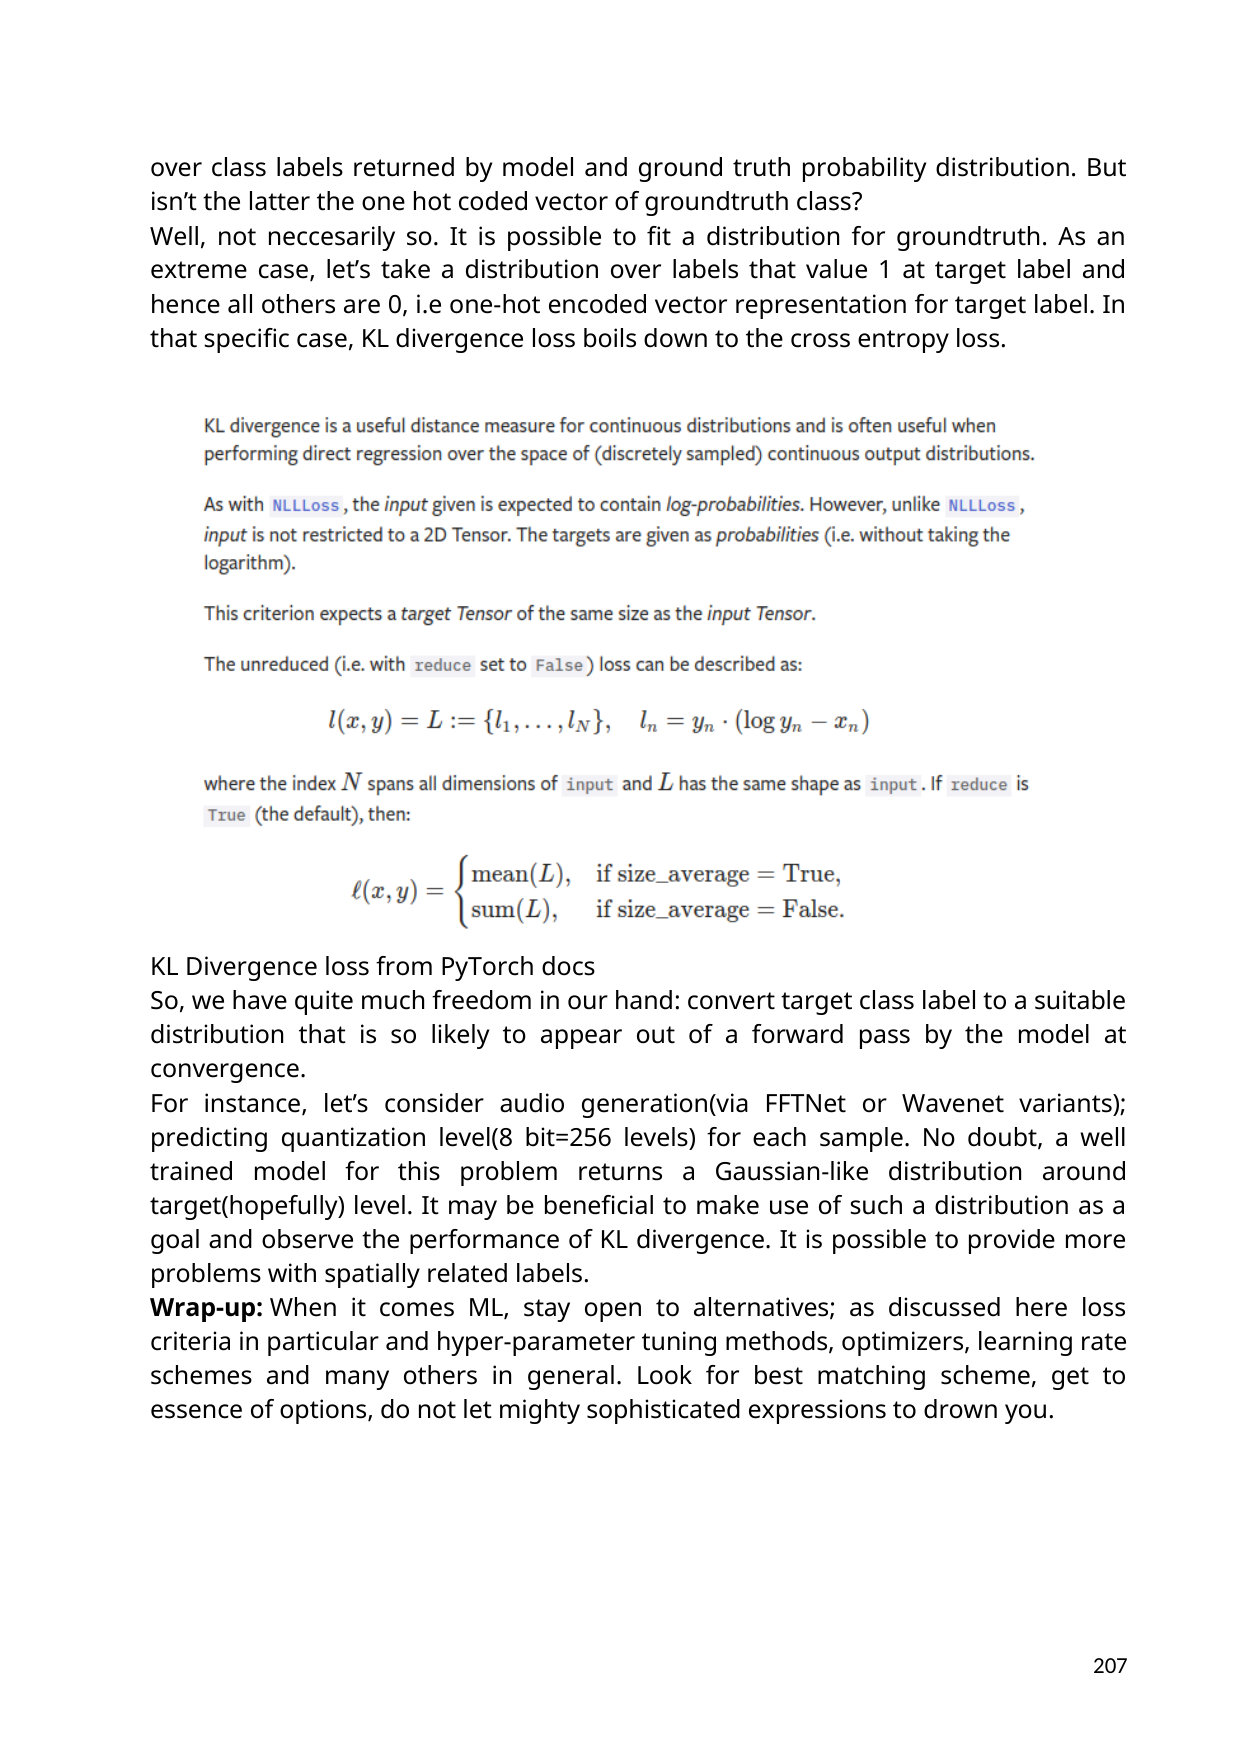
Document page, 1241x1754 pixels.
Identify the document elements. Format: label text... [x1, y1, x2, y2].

text Well, not neccesarily so. It is possible to fit a distribution for groundtruth. As an extreme case, let’s take a distribution over labels that value 1 at target label and hence all others are 0, i.e one-hot encoded vector representation for target label. In that specific case, KL divergence loss boils down to the cross entropy loss. [150, 218, 1128, 354]
text Wrap-up: When it comes ML, stay open to alternatives; as discussed here loss criteria in particular and hyper-parameter tuning methods, optimizers, learning rate schemes and many others in general. Look for best matching scheme, get to essence of options, do not let mighty sophisticated expressions to drown you. [150, 1289, 1128, 1426]
picture [150, 388, 1050, 949]
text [150, 150, 1128, 218]
text KL Divergence loss from PyTorch docs [150, 949, 1128, 983]
text So, we have quite much freedom in our hand: convert target class label to a suitable distribution that is so likely to appear out of a forward pass by the model at convergence. [150, 983, 1128, 1085]
text For instance, let’s consider audio generation(via FFTNet or Wavenet variants); predicting quantization level(8 bit=256 levels) for each sample. No doubt, a well trained model for this problem returns a Gaussian-like distribution around target(hopefully) level. It may be beneficial to make use of such a distribution as a goal and observe the performance of KL divergence. It is possible to provide more problems with spatially related labels. [150, 1085, 1128, 1289]
